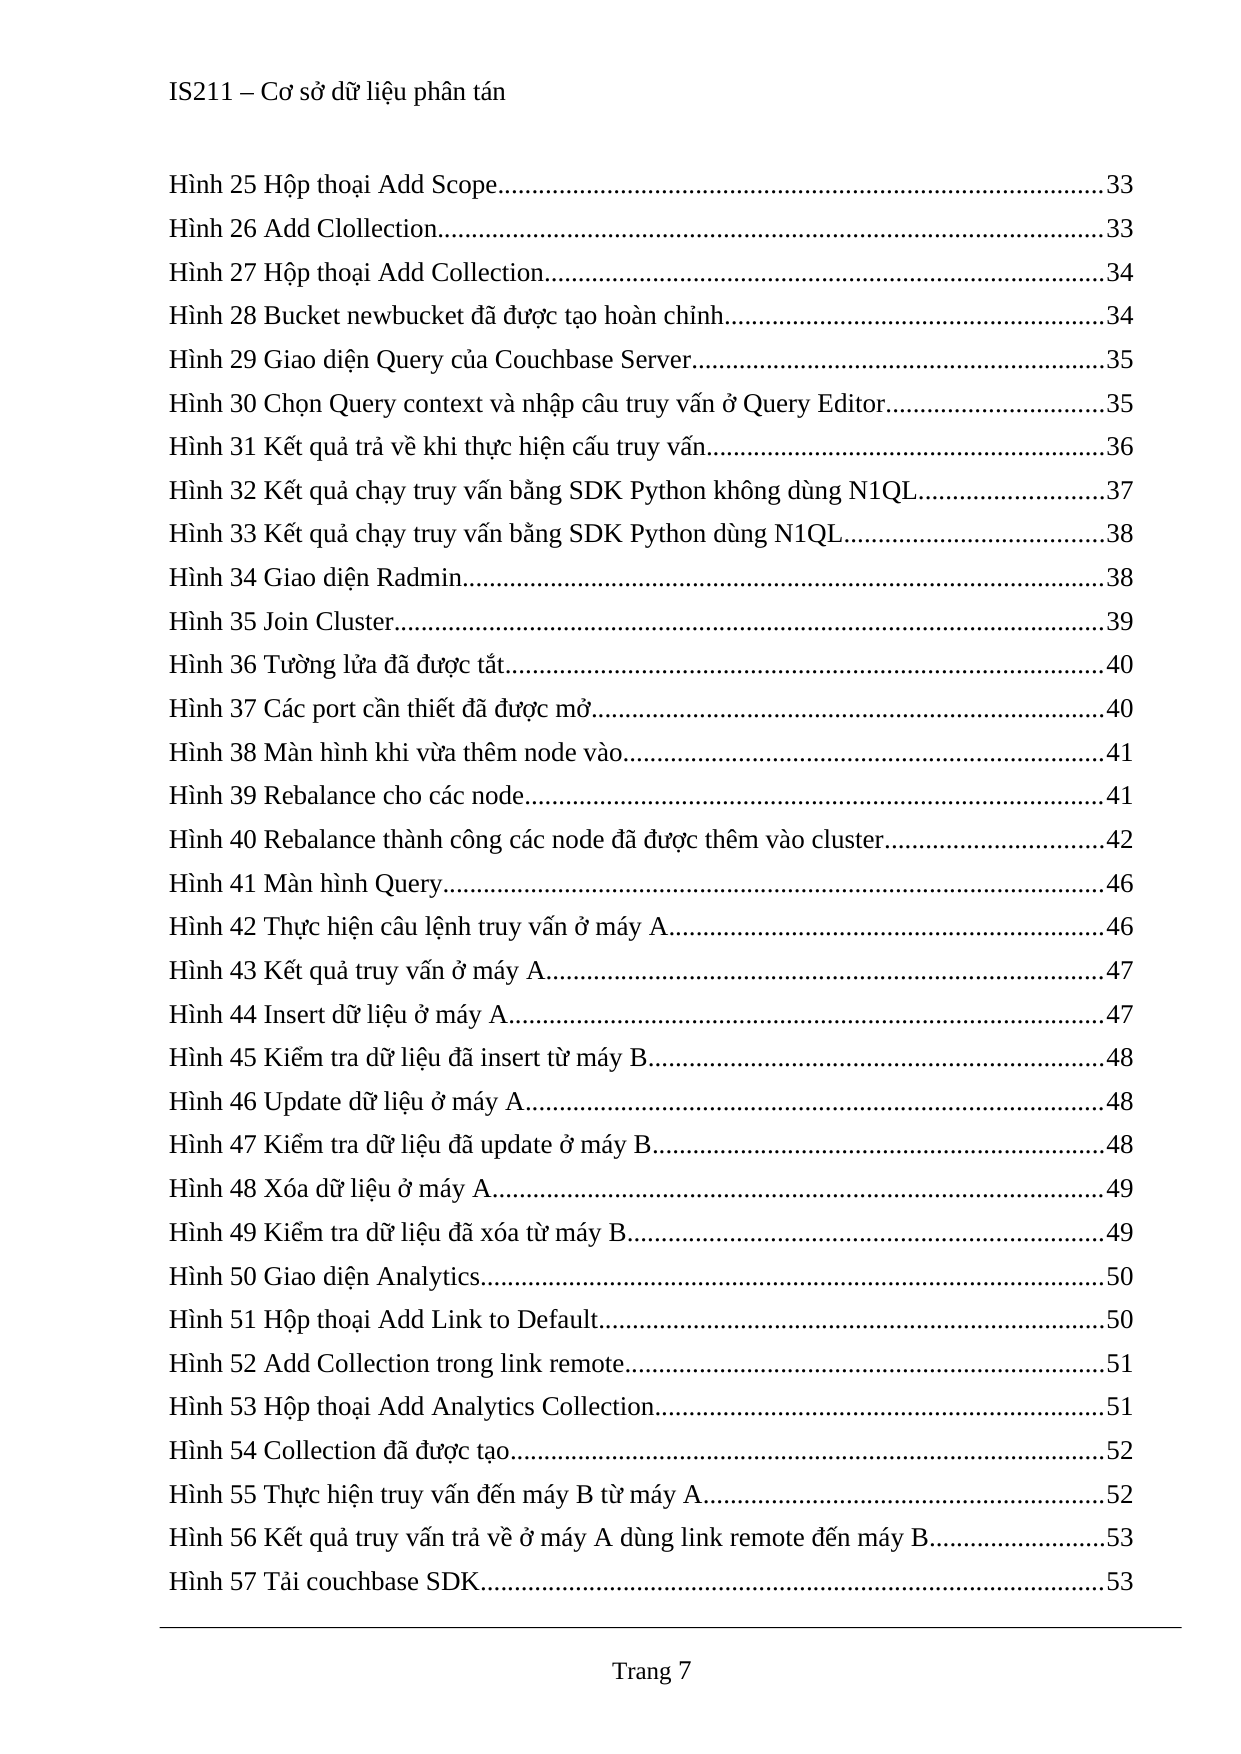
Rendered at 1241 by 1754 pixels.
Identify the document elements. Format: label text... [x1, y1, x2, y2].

text Hình 53 Hộp thoại Add Analytics Collection 51 [169, 1391, 1134, 1422]
text Hình 25 Hộp thoại Add Scope 33 [169, 168, 1134, 199]
text Hình 56 Kết quả truy vấn trả về ở máy A dùng link remote đến máy B 53 [169, 1521, 1134, 1553]
text Hình 45 Kiểm tra dữ liệu đã insert từ máy B 48 [169, 1041, 1134, 1072]
text Hình 38 Màn hình khi vừa thêm node vào 41 [169, 736, 1134, 767]
text Hình 49 Kiểm tra dữ liệu đã xóa từ máy B 49 [169, 1216, 1134, 1247]
text Hình 54 Collection đã được tạo 52 [169, 1434, 1134, 1465]
text Hình 50 Giao diện Analytics 50 [169, 1259, 1134, 1291]
text Hình 42 Thực hiện câu lệnh truy vấn ở máy A 46 [169, 910, 1134, 942]
text Hình 26 Add Clollection 33 [169, 212, 1134, 243]
text Hình 37 Các port cần thiết đã được mở 40 [169, 692, 1134, 723]
text Hình 39 Rebalance cho các node 41 [169, 779, 1134, 811]
text Hình 29 Giao diện Query của Couchbase Server 35 [169, 343, 1134, 374]
text Hình 31 Kết quả trả về khi thực hiện cấu truy vấn 36 [169, 430, 1134, 461]
text Hình 41 Màn hình Query 46 [169, 867, 1134, 898]
text Hình 28 Bucket newbucket đã được tạo hoàn chỉnh 34 [169, 299, 1134, 331]
text Hình 43 Kết quả truy vấn ở máy A 47 [169, 954, 1134, 985]
text Hình 27 Hộp thoại Add Collection 34 [169, 256, 1134, 287]
text Hình 57 Tải couchbase SDK 53 [169, 1565, 1134, 1596]
text Hình 51 Hộp thoại Add Link to Default 50 [169, 1303, 1134, 1334]
text Hình 47 Kiểm tra dữ liệu đã update ở máy B 48 [169, 1129, 1134, 1160]
text Hình 48 Xóa dữ liệu ở máy A 49 [169, 1172, 1134, 1203]
text Hình 34 Giao diện Radmin 38 [169, 561, 1134, 592]
text Hình 52 Add Collection trong link remote 51 [169, 1347, 1134, 1378]
text Hình 44 Insert dữ liệu ở máy A 47 [169, 998, 1134, 1029]
text Hình 40 Rebalance thành công các node đã được thêm vào cluster 42 [169, 823, 1134, 854]
text Hình 36 Tường lửa đã được tắt 40 [169, 648, 1134, 680]
text Hình 30 Chọn Query context và nhập câu truy vấn ở Query Editor 35 [169, 387, 1134, 418]
text Hình 55 Thực hiện truy vấn đến máy B từ máy A 52 [169, 1478, 1134, 1509]
text Hình 33 Kết quả chạy truy vấn bằng SDK Python dùng N1QL 38 [169, 518, 1134, 549]
text Hình 32 Kết quả chạy truy vấn bằng SDK Python không dùng N1QL 37 [169, 474, 1134, 505]
text Hình 46 Update dữ liệu ở máy A 48 [169, 1085, 1134, 1116]
text Hình 35 Join Cluster 39 [169, 605, 1134, 636]
